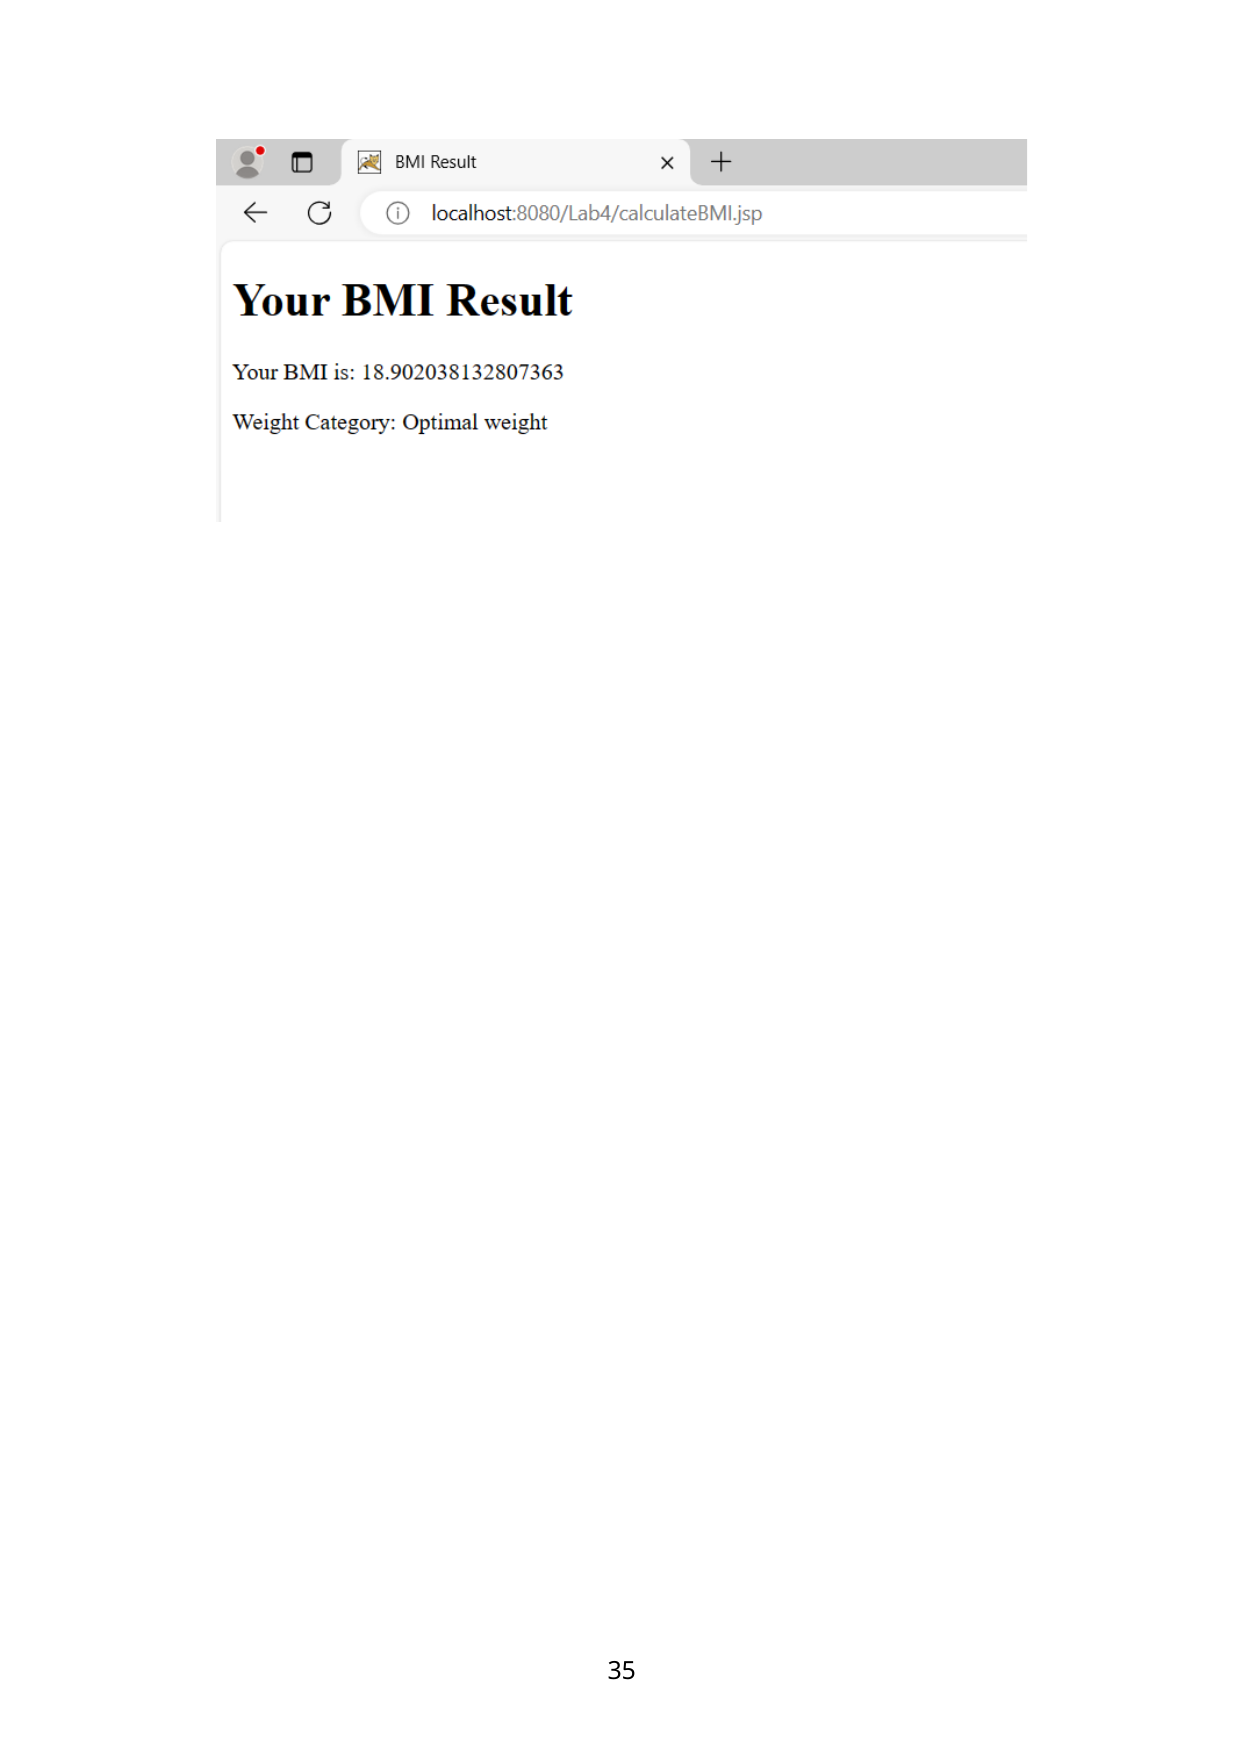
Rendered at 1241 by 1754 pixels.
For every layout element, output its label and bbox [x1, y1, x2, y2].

picture [216, 139, 1028, 522]
